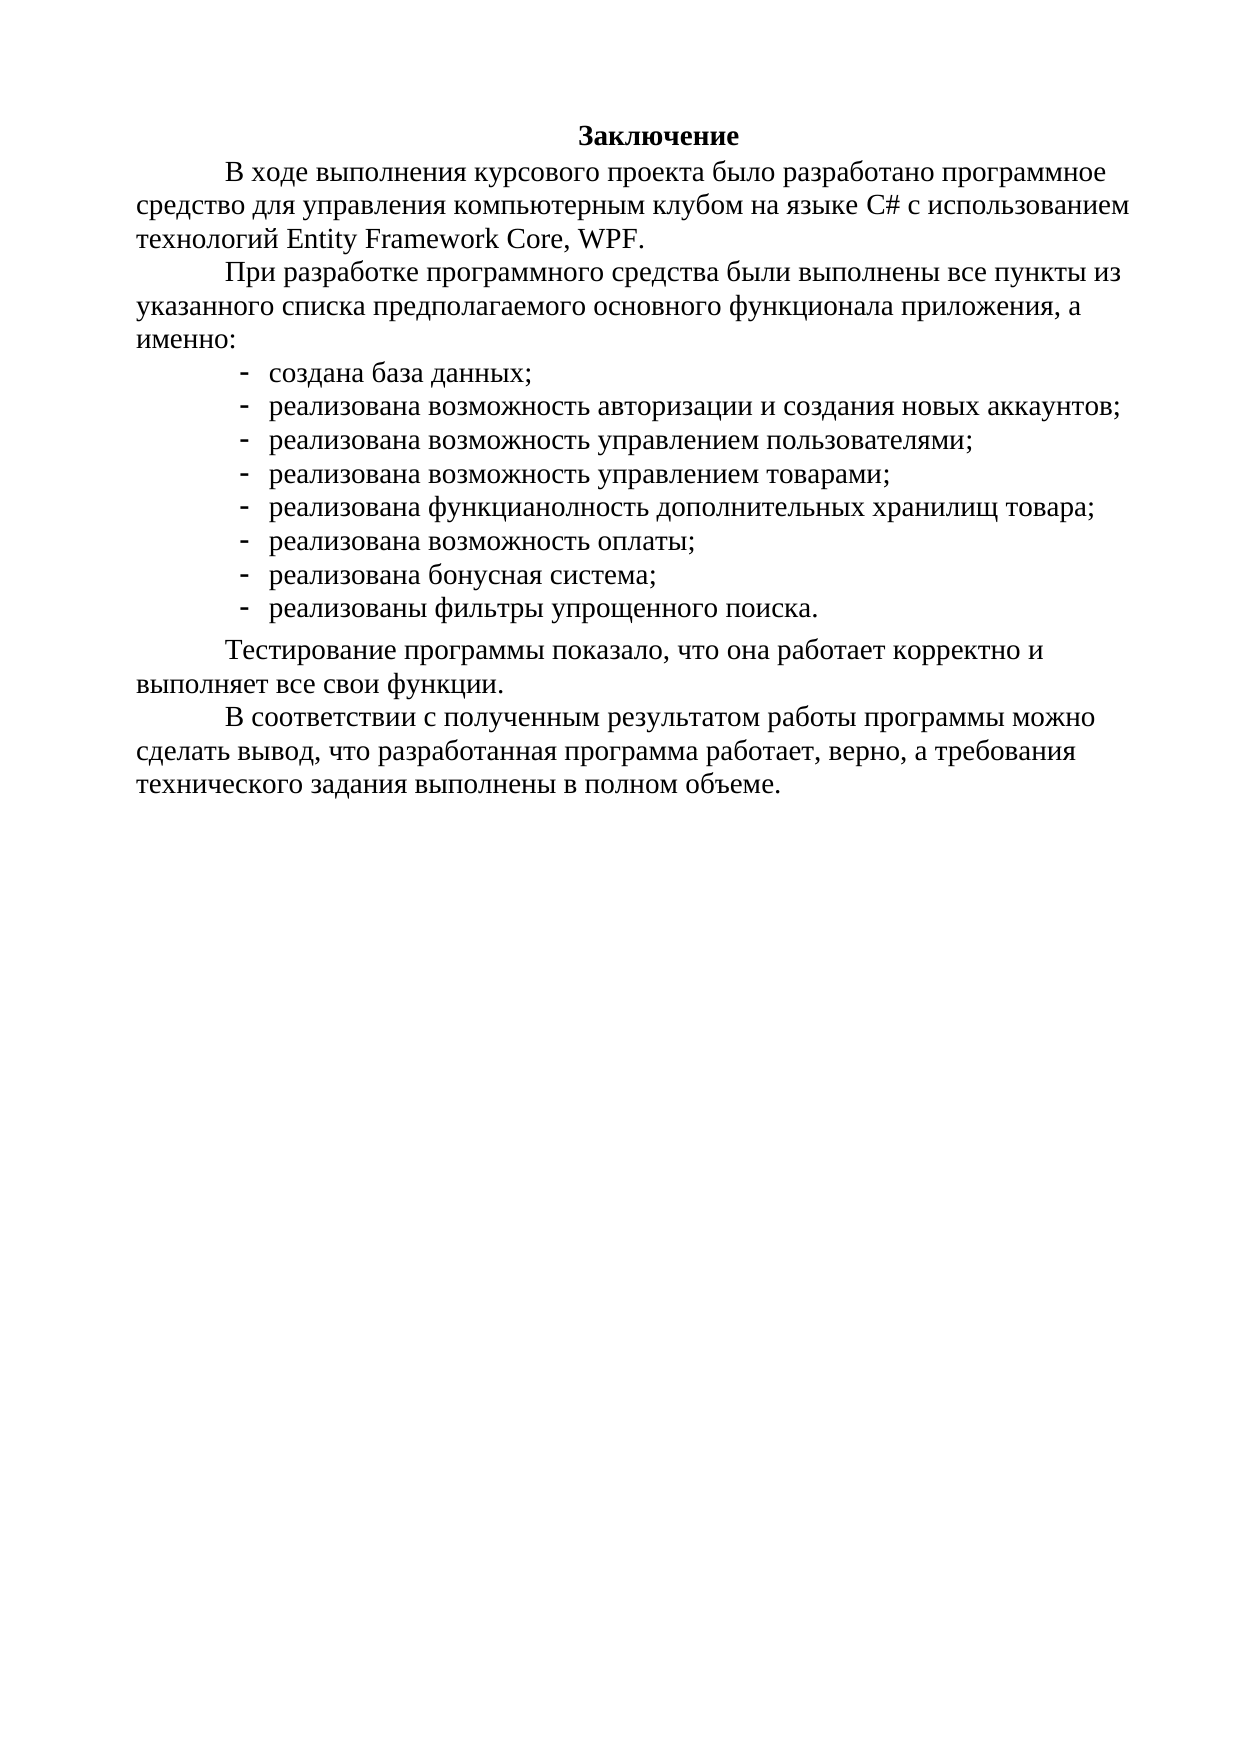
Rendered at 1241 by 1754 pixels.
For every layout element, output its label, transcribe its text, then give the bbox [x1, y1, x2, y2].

list реализована возможность управлением пользователями; [239, 422, 1181, 456]
text При разработке программного средства были выполнены все пункты из указанного списка предполагаемого основного функционала приложения, а именно: [136, 254, 1181, 355]
list реализована возможность оплаты; [239, 523, 1181, 557]
list реализована бонусная система; [239, 557, 1181, 590]
text Тестирование программы показало, что она работает корректно и выполняет все свои функции. [136, 632, 1181, 699]
text В ходе выполнения курсового проекта было разработано программное средство для управления компьютерным клубом на языке C# с использованием технологий Entity Framework Core, WPF. [136, 154, 1181, 254]
list реализована возможность управлением товарами; [239, 456, 1181, 489]
list реализована возможность авторизации и создания новых аккаунтов; [239, 388, 1181, 422]
text В соответствии с полученным результатом работы программы можно сделать вывод, что разработанная программа работает, верно, а требования технического задания выполнены в полном объеме. [136, 699, 1181, 800]
list реализована функцианолность дополнительных хранилищ товара; [239, 489, 1181, 523]
subtitle Заключение [136, 118, 1181, 152]
list создана база данных; [239, 355, 1181, 388]
list реализованы фильтры упрощенного поиска. [239, 590, 1181, 624]
